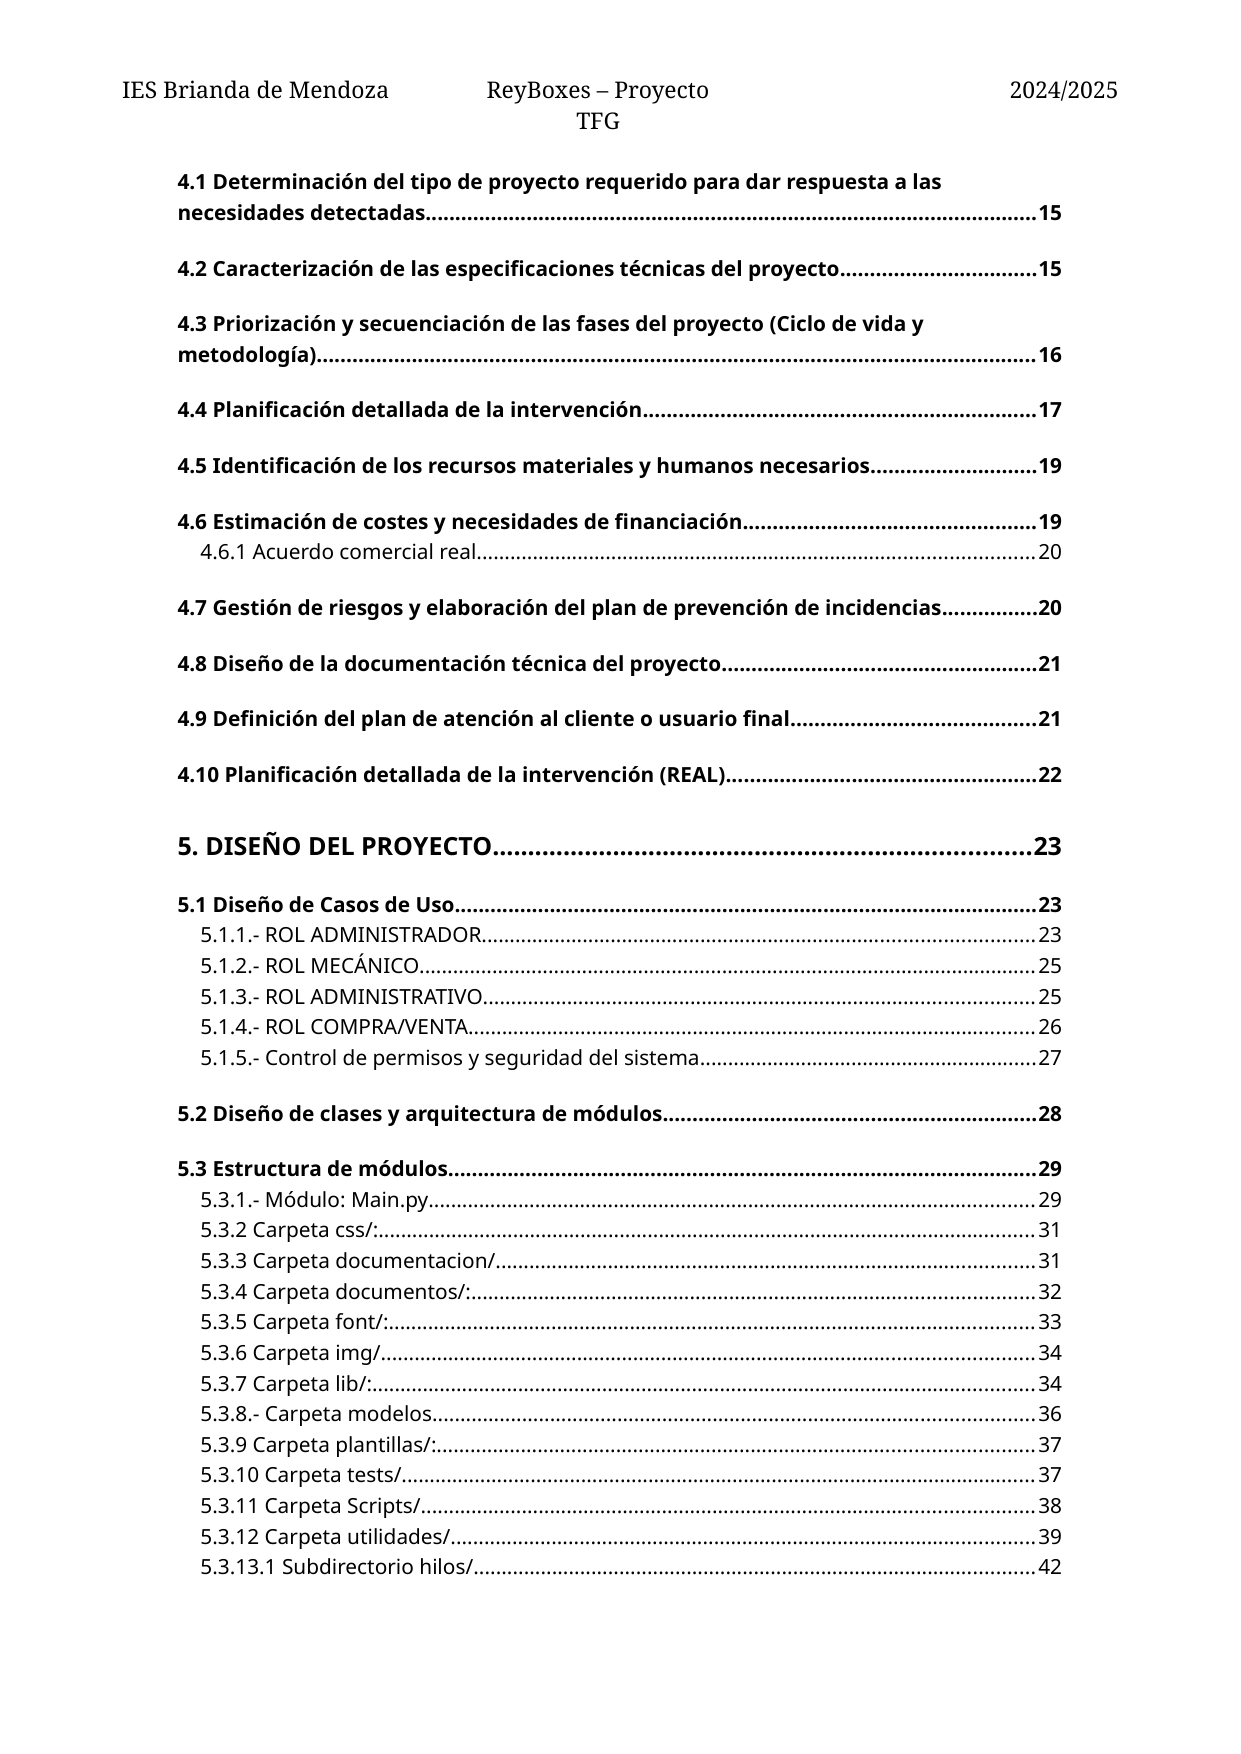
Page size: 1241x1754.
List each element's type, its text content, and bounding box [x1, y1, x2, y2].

text 5.3.9 Carpeta plantillas/: 37 [200, 1430, 1063, 1458]
text 5.1.4.- ROL COMPRA/VENTA 26 [200, 1012, 1063, 1041]
text 4.5 Identificación de los recursos materiales y humanos necesarios 19 [177, 451, 1063, 480]
text 5.1 Diseño de Casos de Uso 23 [177, 890, 1063, 918]
text 4.9 Definición del plan de atención al cliente o usuario final 21 [177, 704, 1063, 733]
text 5.1.3.- ROL ADMINISTRATIVO 25 [200, 982, 1063, 1010]
text 5.1.5.- Control de permisos y seguridad del sistema 27 [200, 1043, 1063, 1071]
text 5.3.8.- Carpeta modelos 36 [200, 1399, 1063, 1428]
text 4.4 Planificación detallada de la intervención 17 [177, 396, 1063, 424]
text 5.3.13.1 Subdirectorio hilos/ 42 [200, 1552, 1063, 1581]
text 5.3.5 Carpeta font/: 33 [200, 1307, 1063, 1336]
text 5.1.2.- ROL MECÁNICO 25 [200, 951, 1063, 979]
text 4.6.1 Acuerdo comercial real 20 [200, 537, 1063, 566]
text 5.3.6 Carpeta img/ 34 [200, 1338, 1063, 1366]
text 4.3 Priorización y secuenciación de las fases del proyecto (Ciclo de vida y metodología) 16 [177, 309, 1063, 368]
text 4.8 Diseño de la documentación técnica del proyecto 21 [177, 649, 1063, 677]
text 5.3 Estructura de módulos 29 [177, 1154, 1063, 1183]
text 5.3.3 Carpeta documentacion/ 31 [200, 1246, 1063, 1274]
text 5.3.11 Carpeta Scripts/ 38 [200, 1491, 1063, 1519]
text 5.3.4 Carpeta documentos/: 32 [200, 1277, 1063, 1305]
text 4.2 Caracterización de las especificaciones técnicas del proyecto 15 [177, 254, 1063, 282]
text 5.3.2 Carpeta css/: 31 [200, 1216, 1063, 1244]
text 5.3.7 Carpeta lib/: 34 [200, 1369, 1063, 1397]
text 4.10 Planificación detallada de la intervención (REAL) 22 [177, 760, 1063, 788]
text 4.7 Gestión de riesgos y elaboración del plan de prevención de incidencias 20 [177, 593, 1063, 622]
text 5.1.1.- ROL ADMINISTRADOR 23 [200, 921, 1063, 949]
text 5.2 Diseño de clases y arquitectura de módulos 28 [177, 1099, 1063, 1127]
text 5.3.12 Carpeta utilidades/ 39 [200, 1522, 1063, 1550]
text 4.1 Determinación del tipo de proyecto requerido para dar respuesta a las necesidades detectadas 15 [177, 167, 1063, 227]
text 5.3.1.- Módulo: Main.py 29 [200, 1185, 1063, 1213]
text 4.6 Estimación de costes y necesidades de financiación 19 [177, 507, 1063, 535]
text 5.3.10 Carpeta tests/ 37 [200, 1461, 1063, 1489]
text 5. Diseño del Proyecto 23 [177, 828, 1063, 862]
